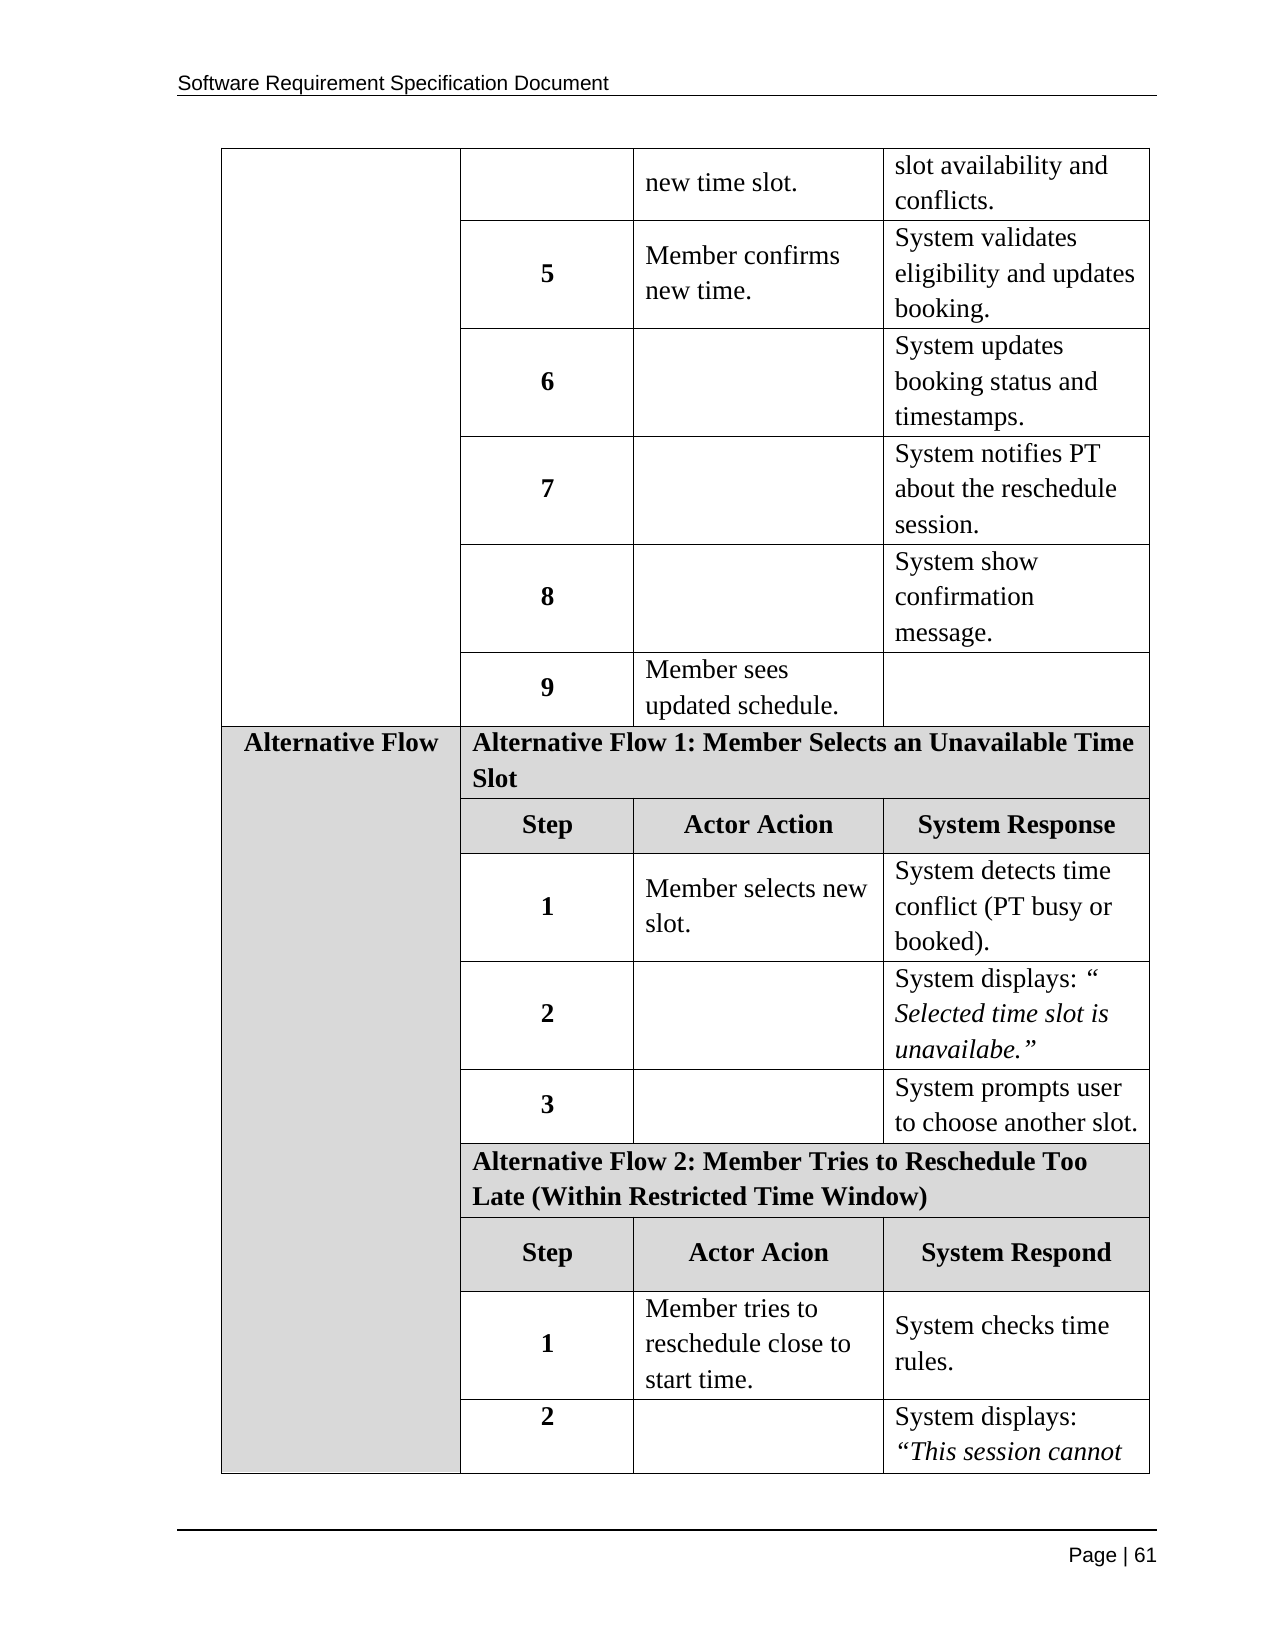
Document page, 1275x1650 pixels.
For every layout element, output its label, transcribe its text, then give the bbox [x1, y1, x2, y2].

table_cell System prompts user to choose another slot. [884, 1070, 1149, 1143]
table_cell 9 [461, 653, 633, 726]
table_cell 2 [461, 962, 633, 1069]
table_cell Member selects new slot. [634, 854, 883, 961]
table_cell Alternative Flow 1: Member Selects an Unavailable Time Slot [461, 727, 1149, 798]
table_cell [634, 1070, 883, 1143]
table_cell 6 [461, 329, 633, 436]
table_cell [884, 653, 1149, 726]
table_cell Step [461, 799, 633, 853]
table_cell 1 [461, 854, 633, 961]
table_cell System Respond [884, 1218, 1149, 1291]
table_cell Member tries to reschedule close to start time. [634, 1292, 883, 1398]
table_cell System updates booking status and timestamps. [884, 329, 1149, 436]
table_cell Actor Action [634, 799, 883, 853]
table_cell [634, 545, 883, 652]
table_cell Alternative Flow [222, 727, 460, 1472]
table_cell Step [461, 1218, 633, 1291]
table_cell 8 [461, 545, 633, 652]
table_cell Actor Acion [634, 1218, 883, 1291]
table_cell System checks time rules. [884, 1292, 1149, 1398]
table_cell System notifies PT about the reschedule session. [884, 437, 1149, 544]
table_cell [634, 1400, 883, 1472]
table_cell 4 [461, 149, 633, 220]
table_cell System detects time conflict (PT busy or booked). [884, 854, 1149, 961]
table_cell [634, 149, 883, 220]
table_cell 2 [461, 1400, 633, 1472]
table_cell Member sees updated schedule. [634, 653, 883, 726]
table_cell 3 [461, 1070, 633, 1143]
table_cell [634, 329, 883, 436]
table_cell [884, 149, 1149, 220]
table_cell 7 [461, 437, 633, 544]
table_cell Member confirms new time. [634, 221, 883, 328]
table_cell System validates eligibility and updates booking. [884, 221, 1149, 328]
table_cell 1 [461, 1292, 633, 1398]
table_cell System displays: “ Selected time slot is unavailabe.” [884, 962, 1149, 1069]
table_cell Alternative Flow 2: Member Tries to Reschedule Too Late (Within Restricted Time Window) [461, 1144, 1149, 1217]
table_cell System Response [884, 799, 1149, 853]
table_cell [884, 1400, 1149, 1472]
table_cell [634, 437, 883, 544]
table_cell [634, 962, 883, 1069]
table_cell System show confirmation message. [884, 545, 1149, 652]
table_cell 5 [461, 221, 633, 328]
